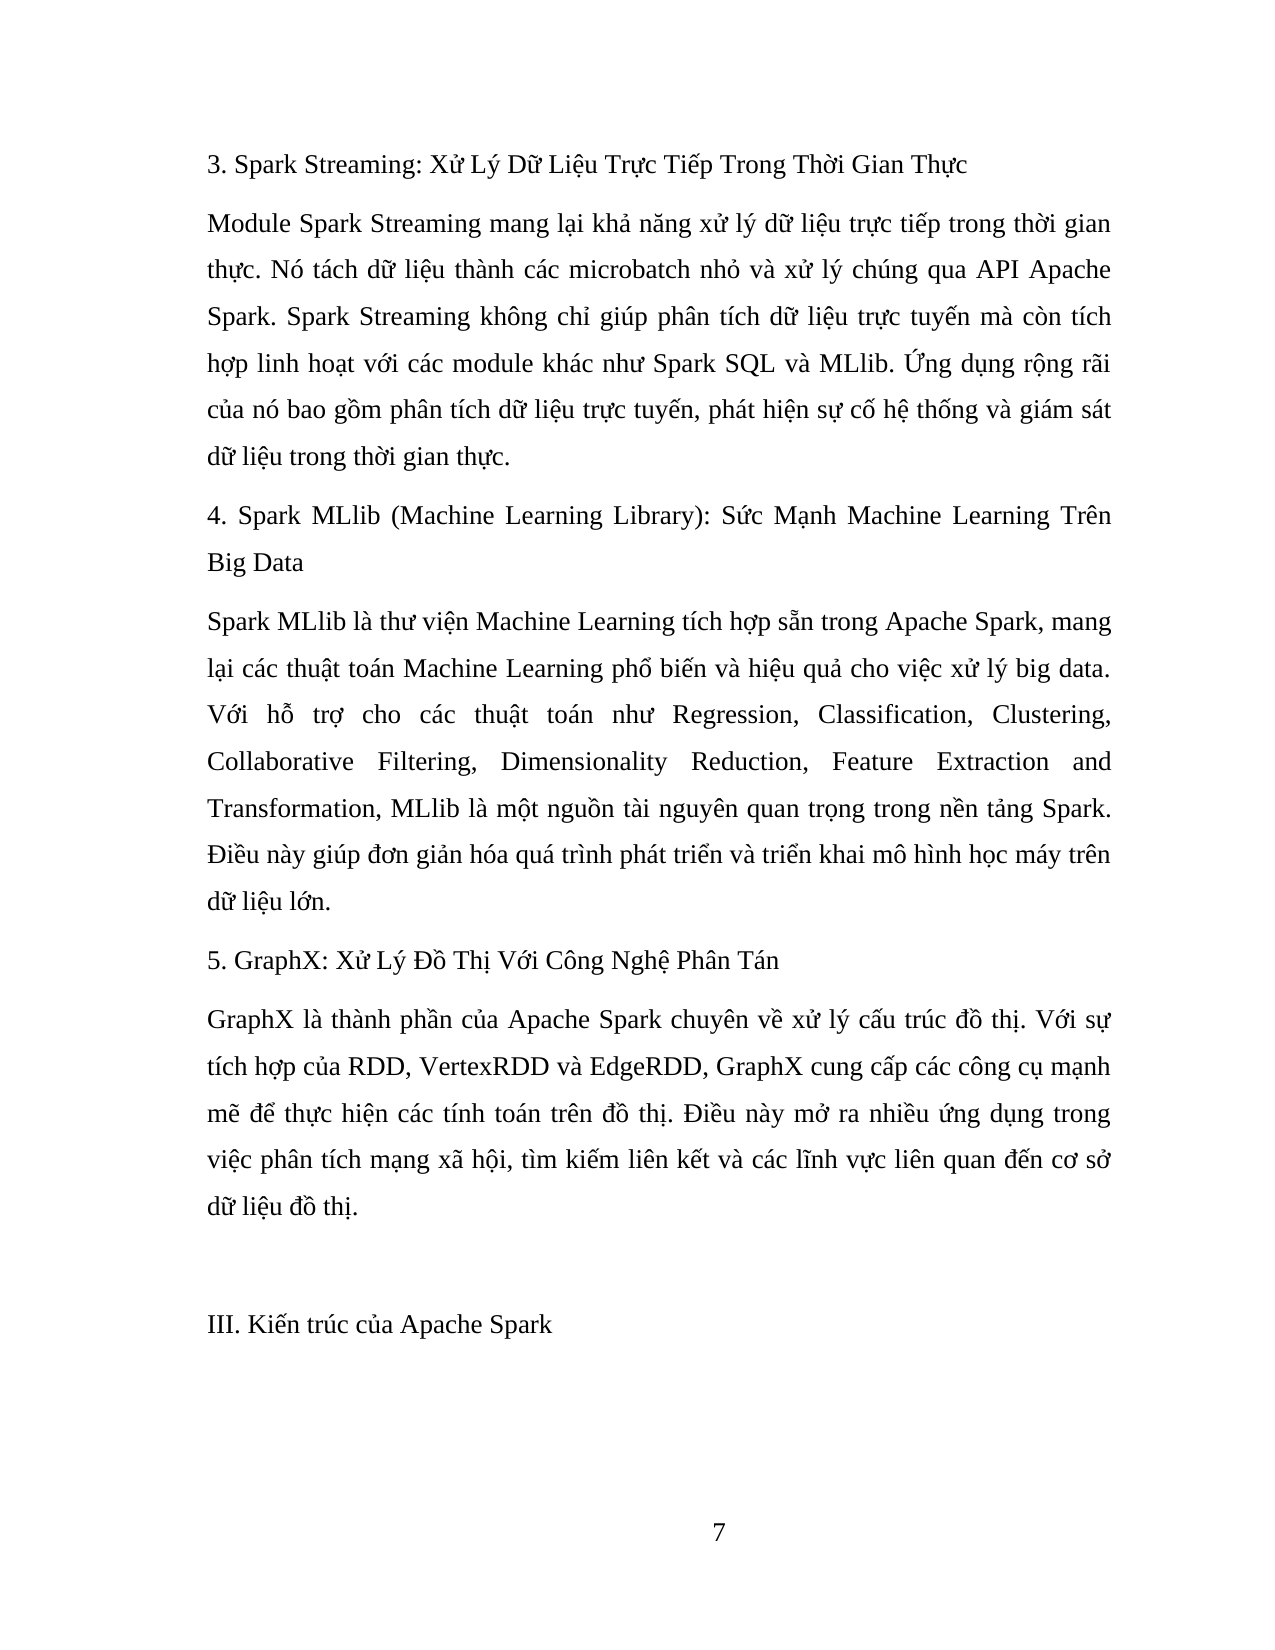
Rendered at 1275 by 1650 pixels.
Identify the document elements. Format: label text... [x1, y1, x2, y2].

text GraphX là thành phần của Apache Spark chuyên về xử lý cấu trúc đồ thị. Với sự tích hợp của RDD, VertexRDD và EdgeRDD, GraphX cung cấp các công cụ mạnh mẽ để thực hiện các tính toán trên đồ thị. Điều này mở ra nhiều ứng dụng trong việc phân tích mạng xã hội, tìm kiếm liên kết và các lĩnh vực liên quan đến cơ sở dữ liệu đồ thị. [207, 1003, 1113, 1221]
text Module Spark Streaming mang lại khả năng xử lý dữ liệu trực tiếp trong thời gian thực. Nó tách dữ liệu thành các microbatch nhỏ và xử lý chúng qua API Apache Spark. Spark Streaming không chỉ giúp phân tích dữ liệu trực tuyến mà còn tích hợp linh hoạt với các module khác như Spark SQL và MLlib. Ứng dụng rộng rãi của nó bao gồm phân tích dữ liệu trực tuyến, phát hiện sự cố hệ thống và giám sát dữ liệu trong thời gian thực. [207, 207, 1113, 471]
text Spark MLlib là thư viện Machine Learning tích hợp sẵn trong Apache Spark, mang lại các thuật toán Machine Learning phổ biến và hiệu quả cho việc xử lý big data. Với hỗ trợ cho các thuật toán như Regression, Classification, Clustering, Collaborative Filtering, Dimensionality Reduction, Feature Extraction and Transformation, MLlib là một nguồn tài nguyên quan trọng trong nền tảng Spark. Điều này giúp đơn giản hóa quá trình phát triển và triển khai mô hình học máy trên dữ liệu lớn. [207, 605, 1113, 916]
text III. Kiến trúc của Apache Spark [207, 1308, 1113, 1340]
text 3. Spark Streaming: Xử Lý Dữ Liệu Trực Tiếp Trong Thời Gian Thực [207, 148, 1113, 179]
text 5. GraphX: Xử Lý Đồ Thị Với Công Nghệ Phân Tán [207, 944, 1113, 976]
text 4. Spark MLlib (Machine Learning Library): Sức Mạnh Machine Learning Trên Big Data [207, 499, 1113, 577]
